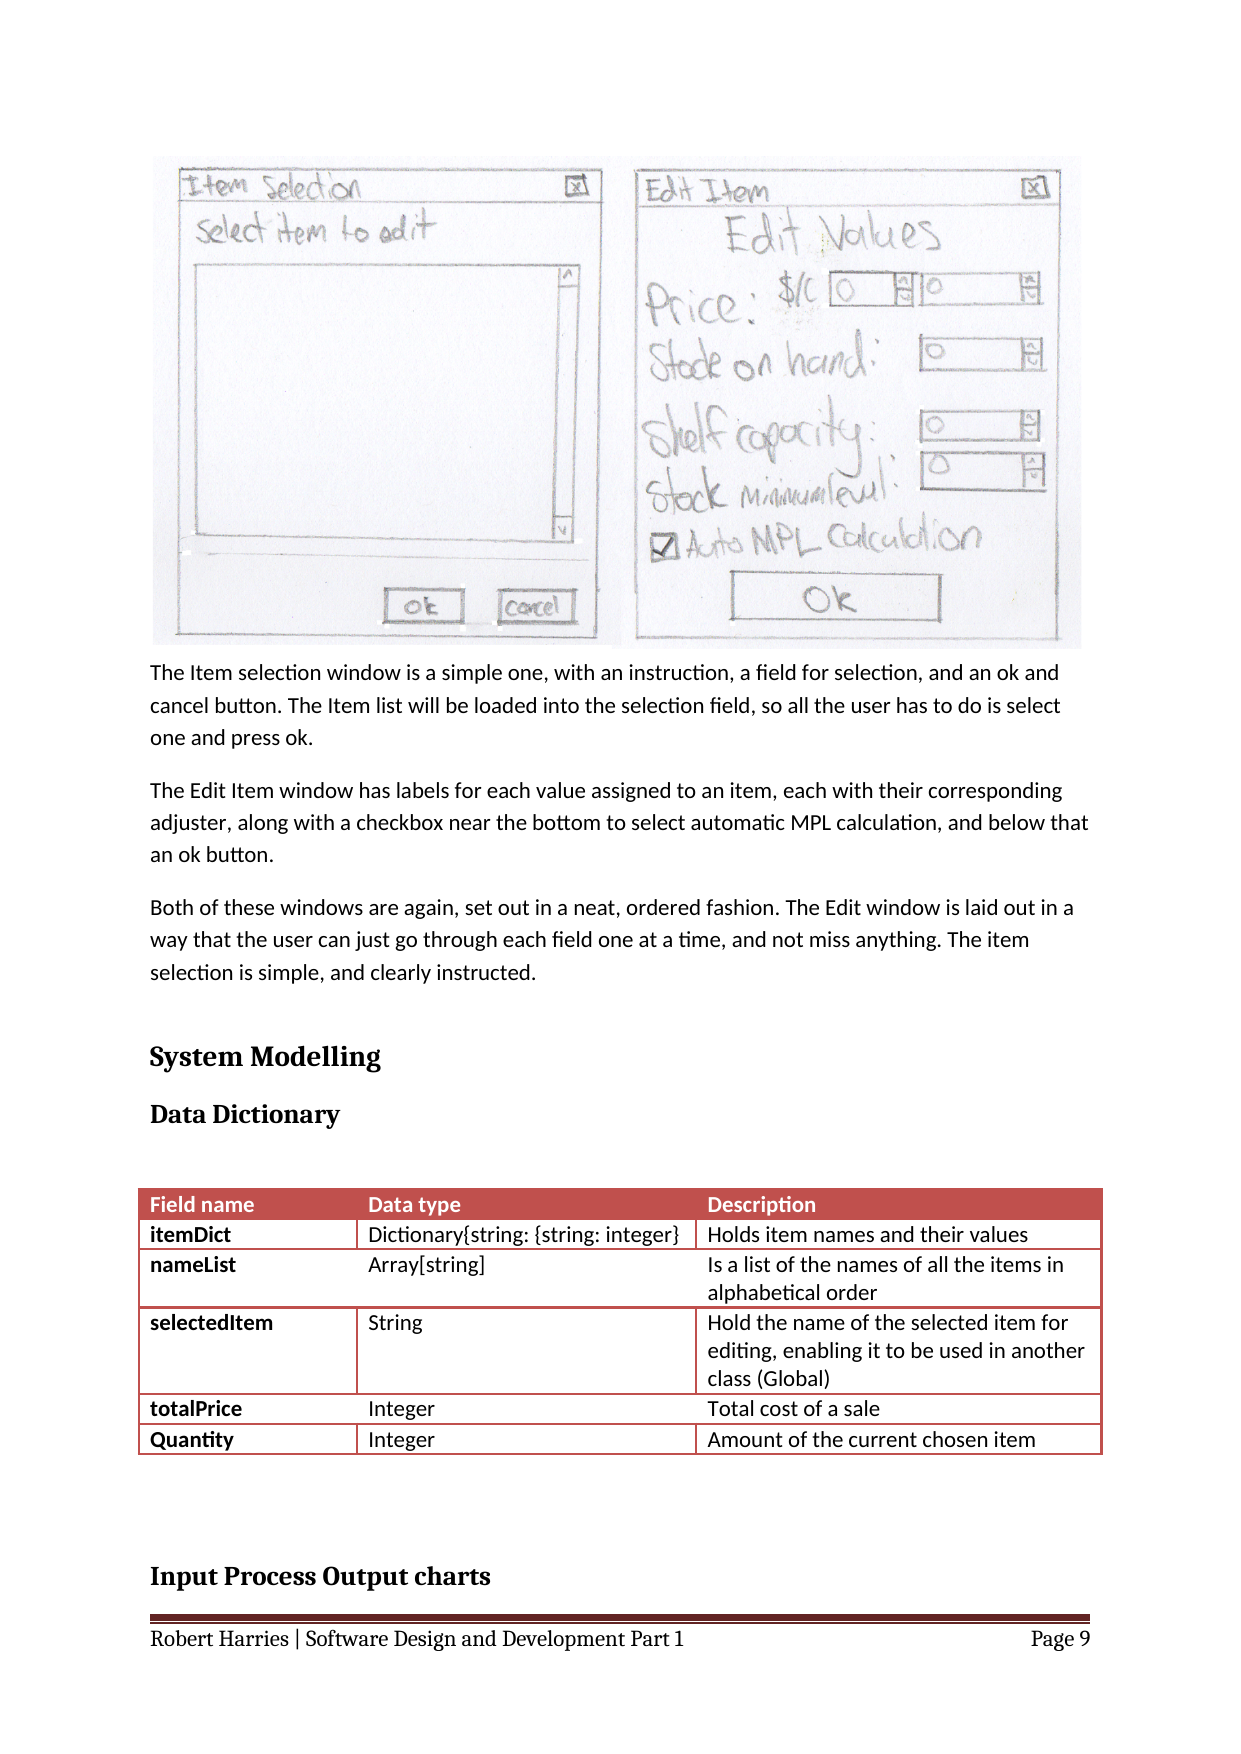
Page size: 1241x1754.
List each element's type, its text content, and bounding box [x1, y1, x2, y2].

table_cell Hold the name of the selected item for editing, enabling it to be used in another class (Global) [697, 1309, 1100, 1392]
text The Edit Item window has labels for each value assigned to an item, each with their corresponding adjuster, along with a checkbox near the bottom to select automatic MPL calculation, and below that an ok button. [150, 776, 1090, 868]
subtitle Input Process Output charts [150, 1561, 1090, 1592]
table_cell Quantity [140, 1425, 356, 1453]
table_cell totalPrice [140, 1395, 357, 1423]
table_cell nameList [140, 1250, 357, 1306]
table_header Data type [357, 1190, 696, 1218]
table_cell Integer [358, 1425, 695, 1453]
table_cell Integer [357, 1395, 696, 1423]
text Both of these windows are again, set out in a neat, ordered fashion. The Edit window is laid out in a way that the user can just go through each field one at a time, and not miss anything. The item selection is simple, and clearly instructed. [150, 893, 1090, 986]
table_cell Holds item names and their values [697, 1220, 1100, 1248]
table_cell Array[string] [357, 1250, 696, 1306]
table_cell selectedItem [140, 1309, 356, 1392]
table_cell Dictionary{string: {string: integer} [358, 1220, 695, 1248]
table_cell Is a list of the names of all the items in alphabetical order [696, 1250, 1100, 1306]
subtitle Data Dictionary [150, 1099, 1090, 1130]
table_cell Amount of the current chosen item [697, 1425, 1100, 1453]
table_cell Total cost of a sale [696, 1395, 1100, 1423]
table_cell itemDict [140, 1220, 356, 1248]
table_cell String [358, 1309, 695, 1392]
picture [143, 156, 1082, 654]
table_header Description [696, 1190, 1100, 1218]
table_header Field name [140, 1190, 357, 1218]
subtitle System Modelling [150, 1040, 1090, 1073]
